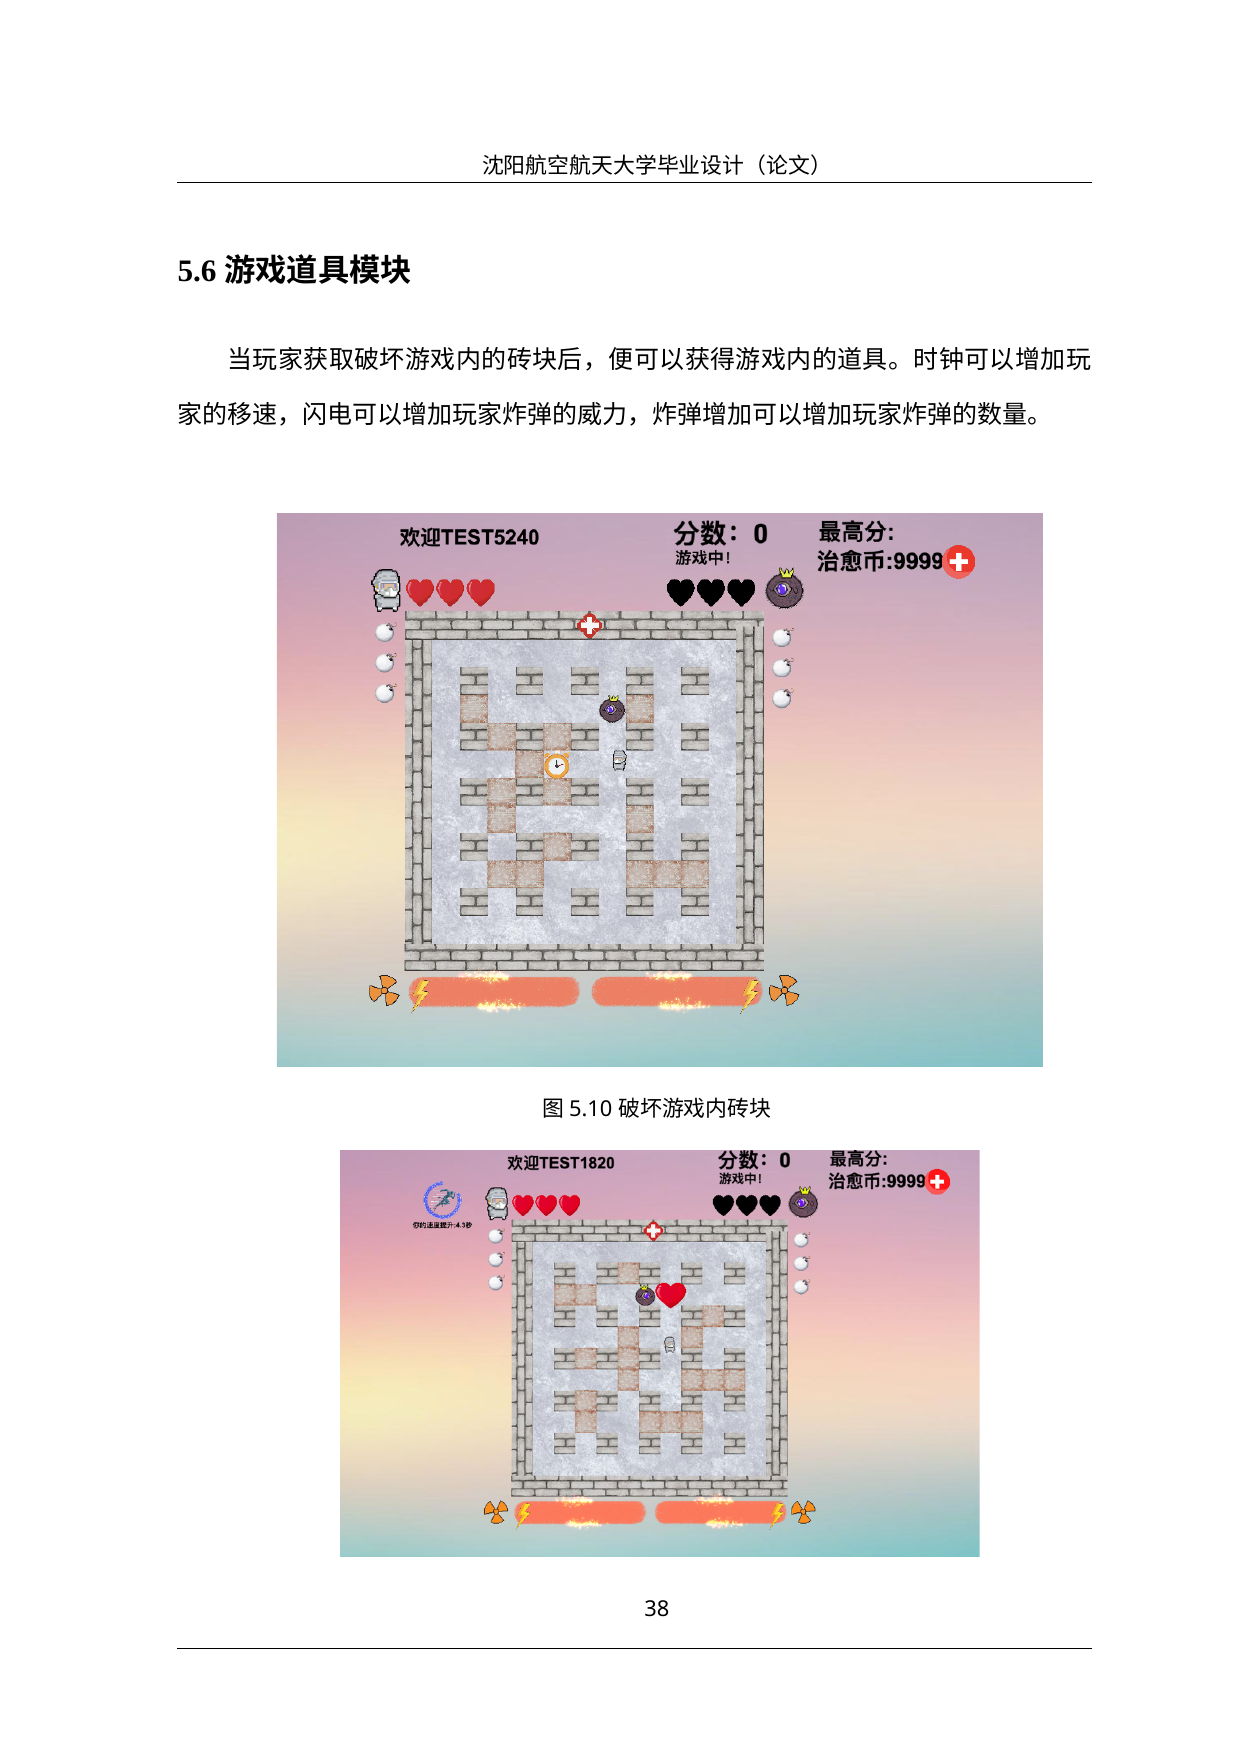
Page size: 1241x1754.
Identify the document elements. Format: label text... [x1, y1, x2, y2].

picture [276, 513, 1043, 1067]
text 图 5.10 破坏游戏内砖块 [177, 1091, 1092, 1123]
picture [340, 1150, 980, 1557]
text 游戏道具模块 [177, 224, 1092, 311]
text 当玩家获取破坏游戏内的砖块后，便可以获得游戏内的道具。时钟可以增加玩家的移速，闪电可以增加玩家炸弹的威力，炸弹增加可以增加玩家炸弹的数量。 [177, 340, 1092, 430]
